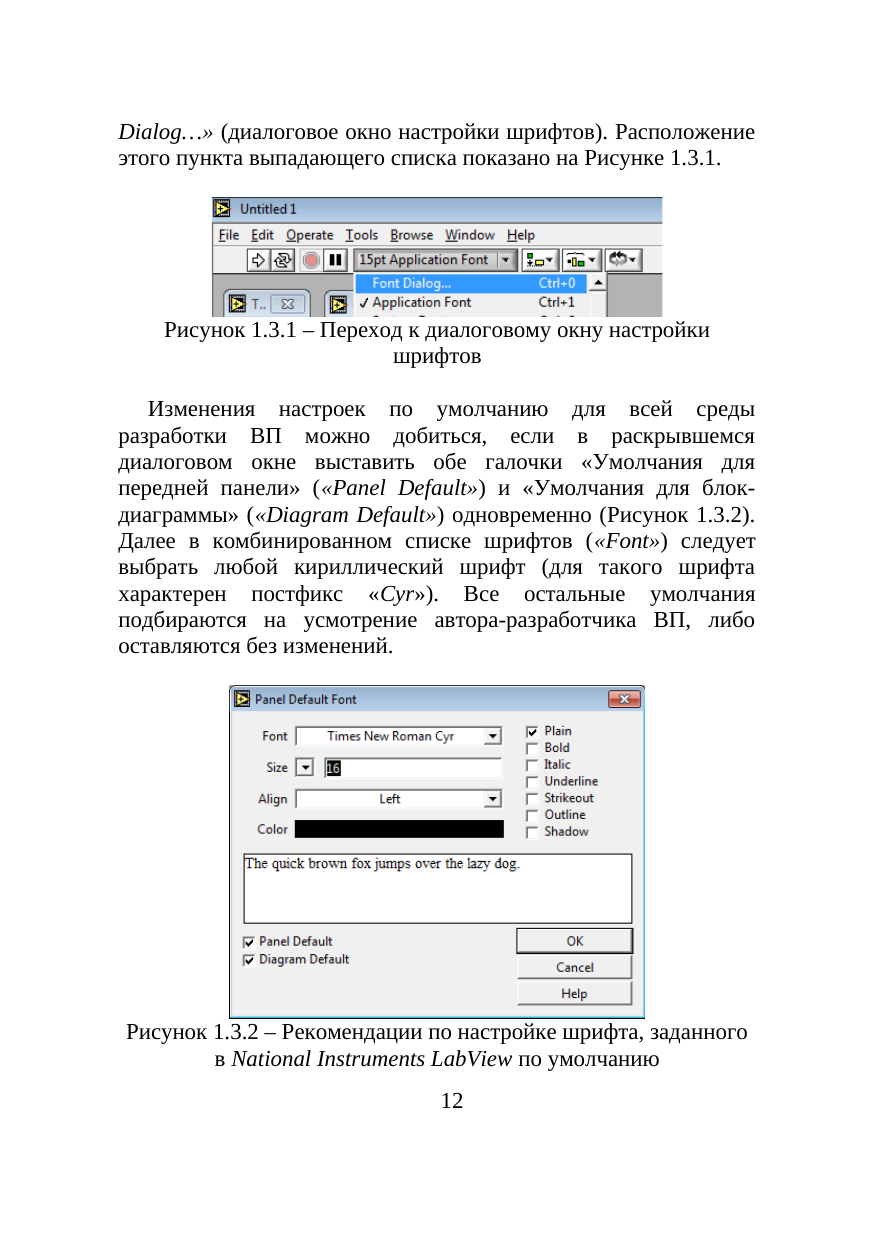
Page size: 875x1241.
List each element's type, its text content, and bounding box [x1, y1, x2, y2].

picture [211, 197, 663, 317]
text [118, 118, 756, 171]
picture [229, 685, 645, 1019]
text Рисунок 1.3.1 – Переход к диалоговому окну настройки шрифтов [118, 316, 756, 369]
text Рисунок 1.3.2 – Рекомендации по настройке шрифта, заданного в National Instruments LabView по умолчанию [118, 1018, 756, 1071]
text Изменения настроек по умолчанию для всей среды разработки ВП можно добиться, если в раскрывшемся диалоговом окне выставить обе галочки «Умолчания для передней панели» («Panel Default») и «Умолчания для блок-диаграммы» («Diagram Default») одновременно (Рисунок 1.3.2). Далее в комбинированном списке шрифтов («Font») следует выбрать любой кириллический шрифт (для такого шрифта характерен постфикс «Cyr»). Все остальные умолчания подбираются на усмотрение автора-разработчика ВП, либо оставляются без изменений. [118, 395, 756, 659]
